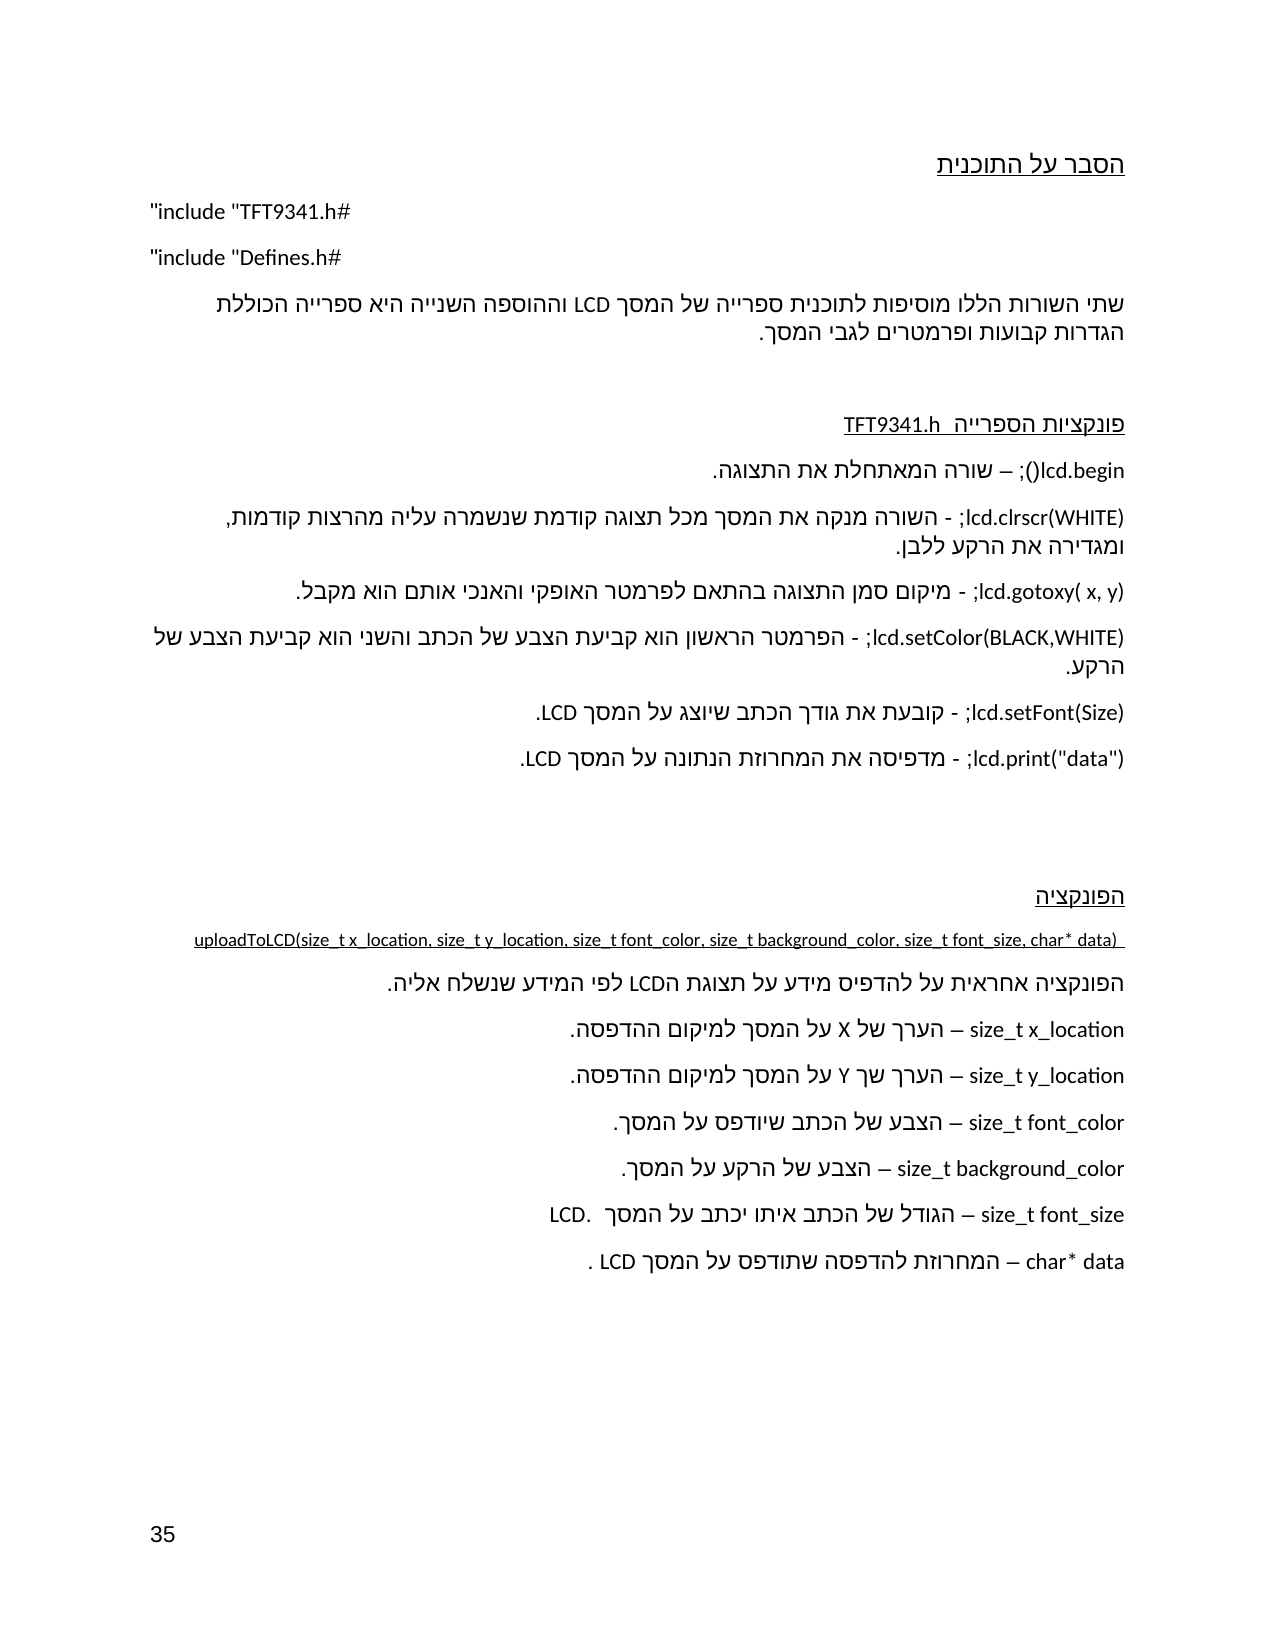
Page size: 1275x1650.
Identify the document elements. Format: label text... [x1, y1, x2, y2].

text size_t font_color – הצבע של הכתב שיודפס על המסך. [150, 1108, 1125, 1136]
text lcd.setFont(Size); - קובעת את גודך הכתב שיוצג על המסך LCD. [150, 698, 1125, 726]
text שתי השורות הללו מוסיפות לתוכנית ספרייה של המסך LCD וההוספה השנייה היא ספרייה הכוללת הגדרות קבועות ופרמטרים לגבי המסך. [150, 290, 1125, 346]
text הפונקציה [150, 883, 1125, 909]
text size_t y_location – הערך שך Y על המסך למיקום ההדפסה. [150, 1062, 1125, 1089]
text פונקציות הספרייה TFT9341.h [150, 410, 1125, 438]
text size_t background_color – הצבע של הרקע על המסך. [150, 1154, 1125, 1182]
text lcd.begin(); – שורה המאתחלת את התצוגה. [150, 457, 1125, 485]
text הפונקציה אחראית על להדפיס מידע על תצוגת הLCD לפי המידע שנשלח אליה. [150, 969, 1125, 997]
text char* data – המחרוזת להדפסה שתודפס על המסך LCD . [150, 1247, 1125, 1275]
text size_t font_size – הגודל של הכתב איתו יכתב על המסך .LCD [150, 1201, 1125, 1229]
text #include "TFT9341.h" [150, 197, 1125, 225]
text uploadToLCD(size_t x_location, size_t y_location, size_t font_color, size_t background_color, size_t font_size, char* data) [150, 928, 1125, 951]
text lcd.gotoxy( x, y); - מיקום סמן התצוגה בהתאם לפרמטר האופקי והאנכי אותם הוא מקבל. [150, 577, 1125, 605]
text הסבר על התוכנית [150, 150, 1125, 179]
text lcd.clrscr(WHITE); - השורה מנקה את המסך מכל תצוגה קודמת שנשמרה עליה מהרצות קודמות, ומגדירה את הרקע ללבן. [150, 503, 1125, 559]
text size_t x_location – הערך של X על המסך למיקום ההדפסה. [150, 1015, 1125, 1043]
text lcd.setColor(BLACK,WHITE); - הפרמטר הראשון הוא קביעת הצבע של הכתב והשני הוא קביעת הצבע של הרקע. [150, 623, 1125, 679]
text lcd.print("data"); - מדפיסה את המחרוזת הנתונה על המסך LCD. [150, 744, 1125, 772]
text #include "Defines.h" [150, 243, 1125, 271]
